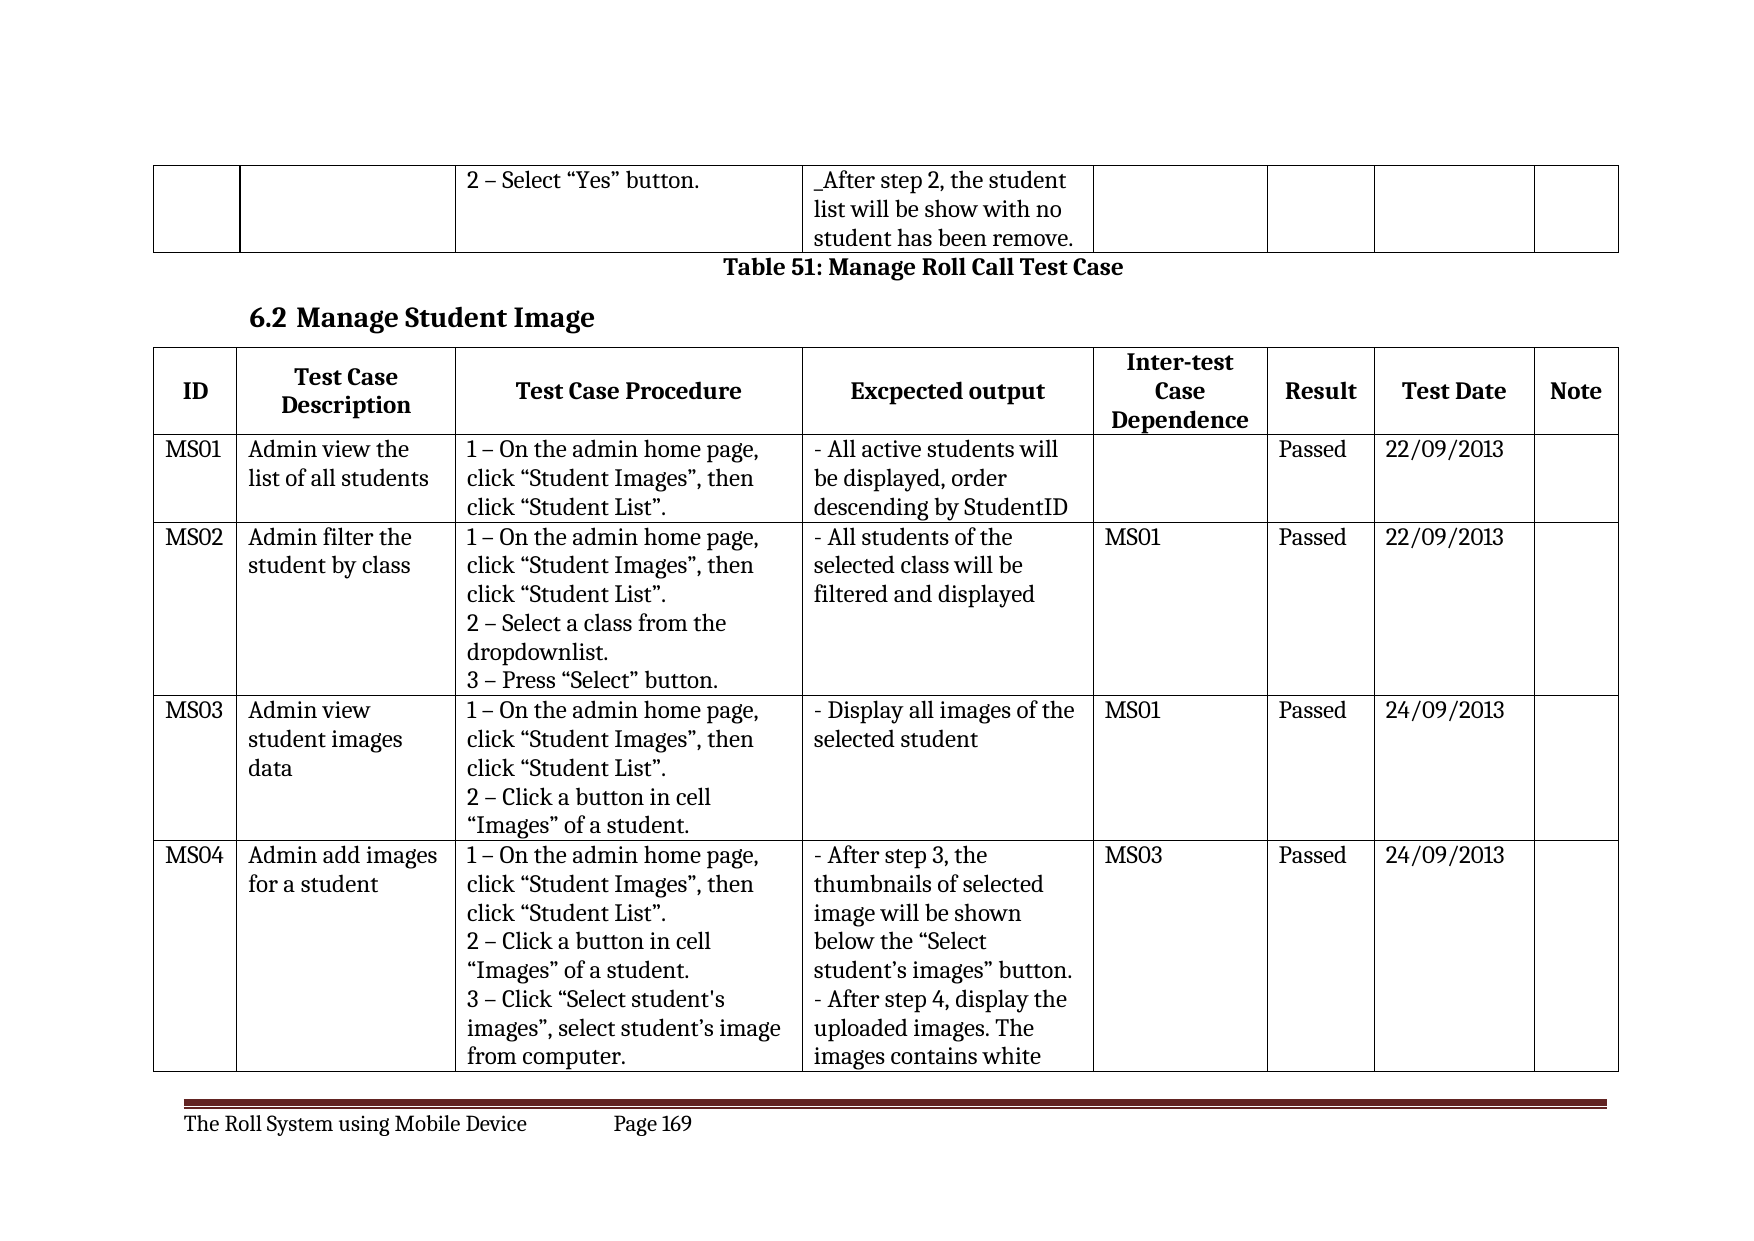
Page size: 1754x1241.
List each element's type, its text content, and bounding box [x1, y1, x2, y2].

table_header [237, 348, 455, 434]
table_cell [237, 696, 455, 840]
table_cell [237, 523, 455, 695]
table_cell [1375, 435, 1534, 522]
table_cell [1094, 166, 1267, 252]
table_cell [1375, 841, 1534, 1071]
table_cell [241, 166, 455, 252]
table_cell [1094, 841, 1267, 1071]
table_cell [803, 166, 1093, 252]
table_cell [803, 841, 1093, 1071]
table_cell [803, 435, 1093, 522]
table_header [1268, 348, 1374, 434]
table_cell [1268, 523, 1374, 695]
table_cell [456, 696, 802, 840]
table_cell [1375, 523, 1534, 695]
list Table 51: Manage Roll Call Test Case [240, 253, 1607, 282]
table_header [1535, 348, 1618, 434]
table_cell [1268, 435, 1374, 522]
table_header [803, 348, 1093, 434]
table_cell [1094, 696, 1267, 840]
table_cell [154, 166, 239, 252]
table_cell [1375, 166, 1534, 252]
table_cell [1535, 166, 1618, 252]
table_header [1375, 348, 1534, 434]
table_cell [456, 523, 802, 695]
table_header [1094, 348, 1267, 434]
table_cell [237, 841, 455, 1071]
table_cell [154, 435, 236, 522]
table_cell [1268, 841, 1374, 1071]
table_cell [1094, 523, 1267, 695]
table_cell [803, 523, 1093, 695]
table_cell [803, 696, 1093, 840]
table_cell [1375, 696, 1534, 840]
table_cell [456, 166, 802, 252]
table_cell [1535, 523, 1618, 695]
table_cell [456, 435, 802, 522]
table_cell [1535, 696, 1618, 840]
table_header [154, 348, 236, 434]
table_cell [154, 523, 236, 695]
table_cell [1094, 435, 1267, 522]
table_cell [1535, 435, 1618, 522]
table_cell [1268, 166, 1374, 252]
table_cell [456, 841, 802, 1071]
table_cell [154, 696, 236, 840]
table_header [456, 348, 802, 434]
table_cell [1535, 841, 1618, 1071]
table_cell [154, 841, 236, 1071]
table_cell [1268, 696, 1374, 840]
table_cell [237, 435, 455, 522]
subtitle Manage Student Image [249, 301, 1607, 334]
